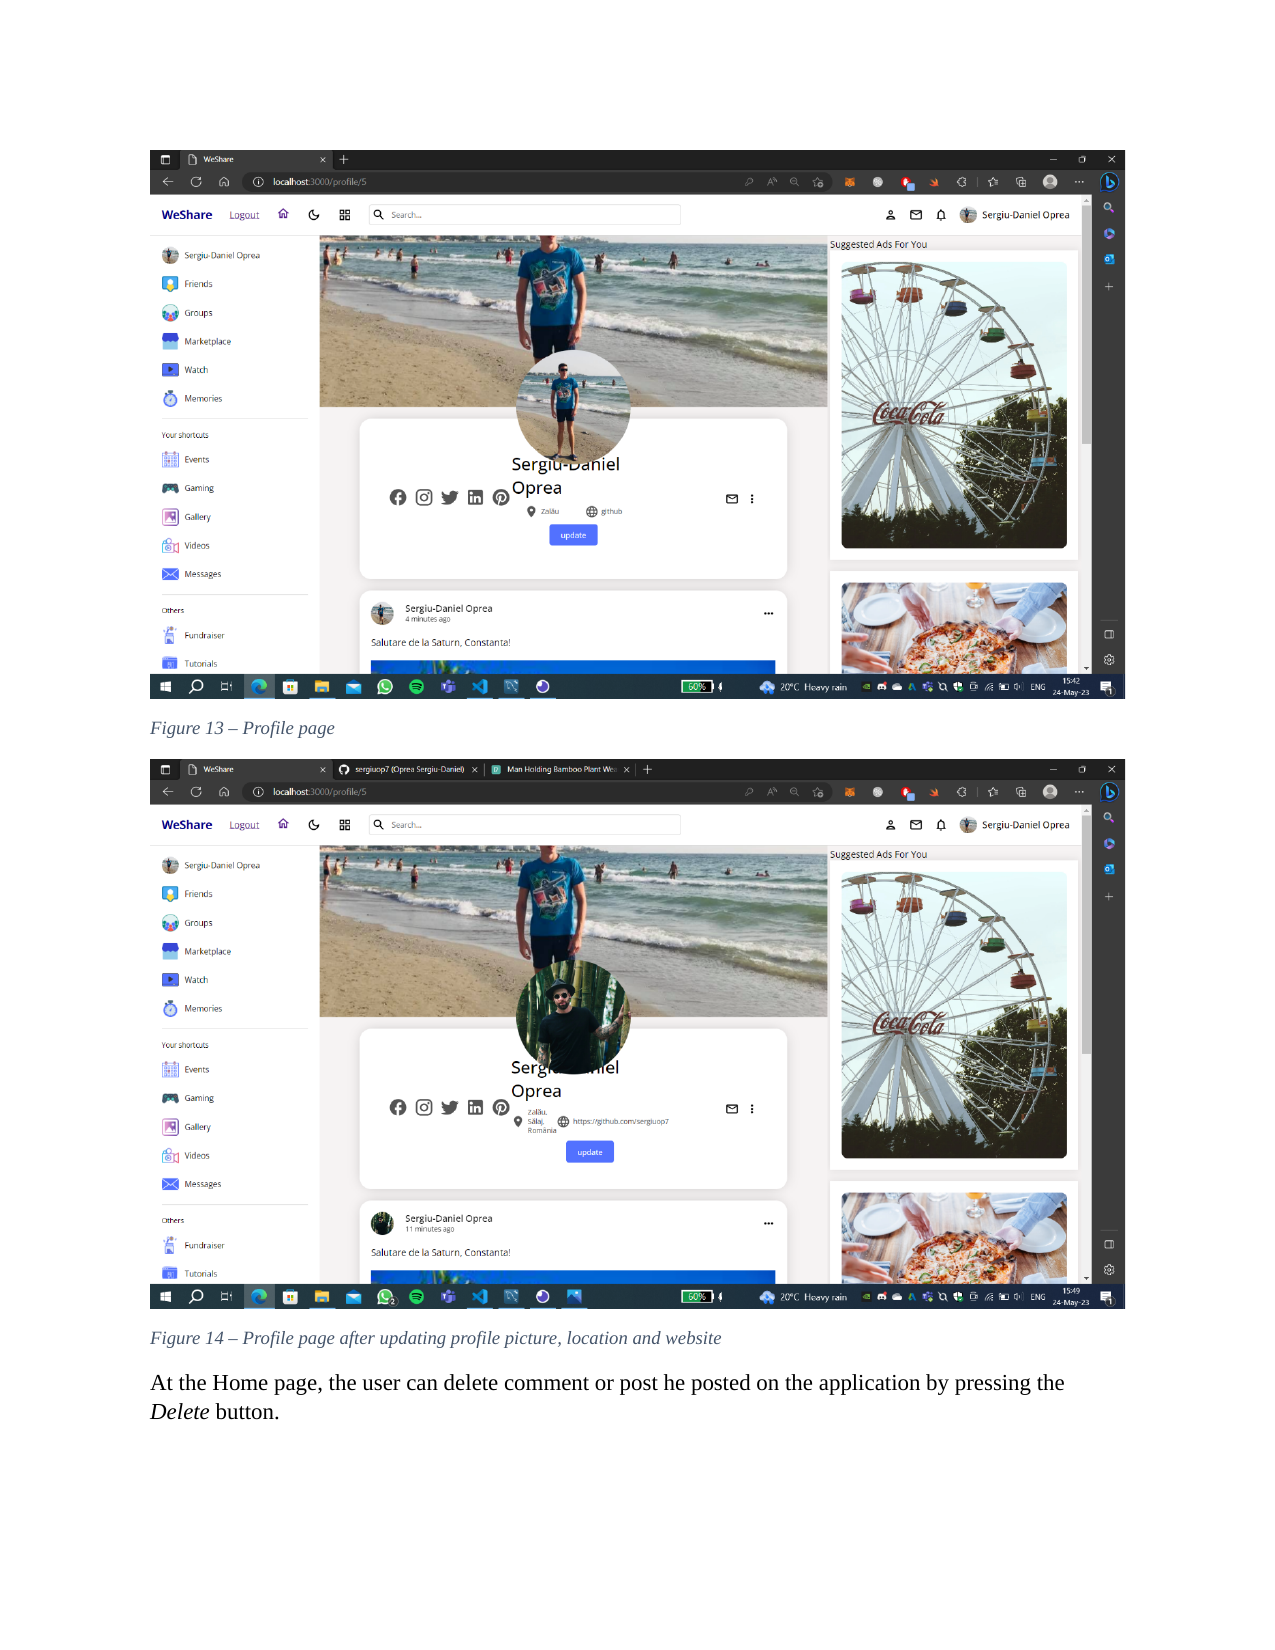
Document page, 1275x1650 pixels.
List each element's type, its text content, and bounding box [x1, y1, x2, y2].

picture [150, 150, 1125, 699]
picture [150, 759, 1125, 1309]
text At the Home page, the user can delete comment or post he posted on the application by pressing the Delete button. [150, 1369, 1125, 1424]
text Figure 13 – Profile page [150, 717, 1125, 739]
text Figure 14 – Profile page after updating profile picture, location and website [150, 1327, 1125, 1348]
